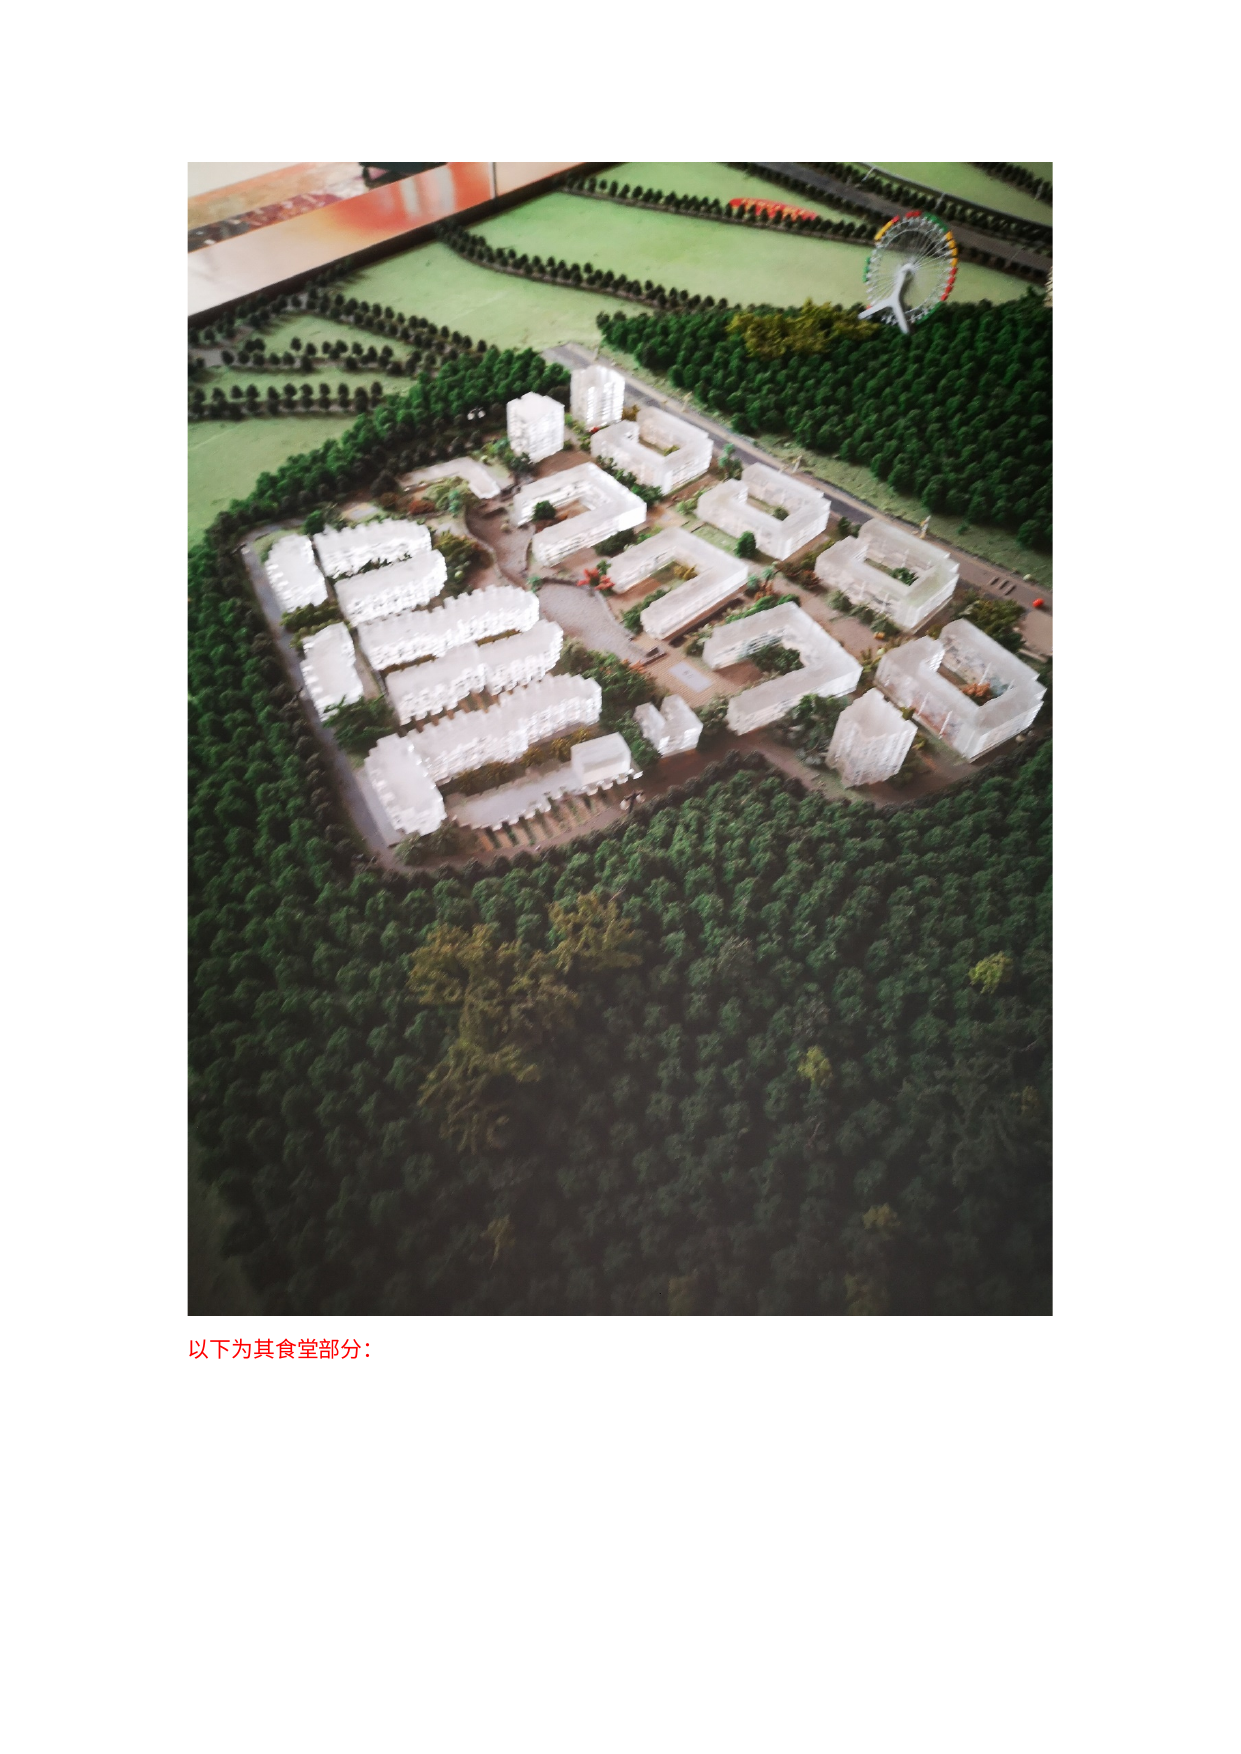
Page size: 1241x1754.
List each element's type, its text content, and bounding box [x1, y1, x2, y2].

text 以下为其食堂部分： [187, 1332, 1053, 1364]
picture [187, 162, 1053, 1316]
